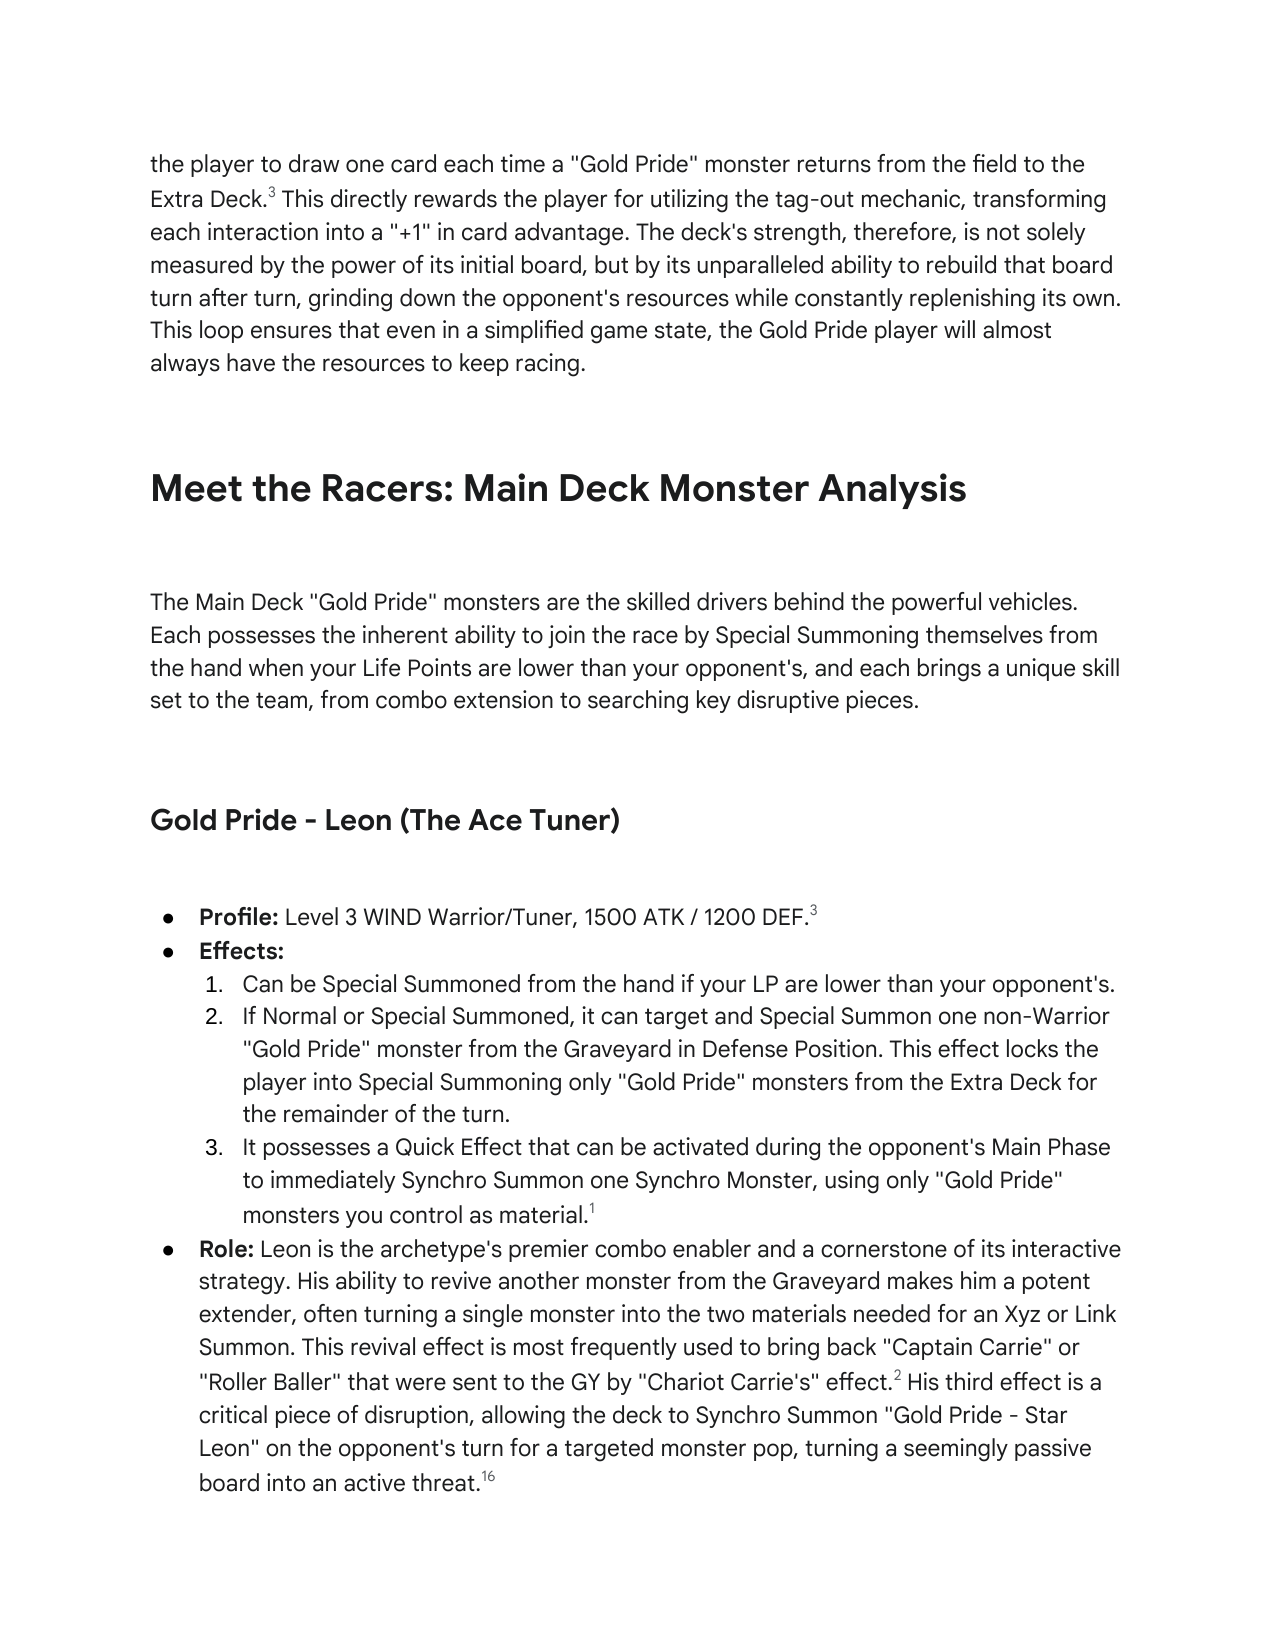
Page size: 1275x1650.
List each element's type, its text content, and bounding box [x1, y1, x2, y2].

text The Main Deck "Gold Pride" monsters are the skilled drivers behind the powerful vehicles. Each possesses the inherent ability to join the race by Special Summoning themselves from the hand when your Life Points are lower than your opponent's, and each brings a unique skill set to the team, from combo extension to searching key disruptive pieces. [150, 588, 1125, 715]
list Effects: [161, 937, 1125, 966]
list If Normal or Special Summoned, it can target and Special Summon one non-Warrior "Gold Pride" monster from the Graveyard in Defense Position. This effect locks the player into Special Summoning only "Gold Pride" monsters from the Extra Deck for the remainder of the turn. [205, 1002, 1125, 1129]
subtitle Gold Pride - Leon (The Ace Tuner) [150, 802, 1125, 838]
list Role: Leon is the archetype's premier combo enabler and a cornerstone of its interactive strategy. His ability to revive another monster from the Graveyard makes him a potent extender, often turning a single monster into the two materials needed for an Xyz or Link Summon. This revival effect is most frequently used to bring back "Captain Carrie" or "Roller Baller" that were sent to the GY by "Chariot Carrie's" effect.2 His third effect is a critical piece of disruption, allowing the deck to Synchro Summon "Gold Pride - Star Leon" on the opponent's turn for a targeted monster pop, turning a seemingly passive board into an active threat.16 [161, 1235, 1125, 1499]
subtitle Meet the Racers: Main Deck Monster Analysis [150, 465, 1125, 512]
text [150, 150, 1125, 378]
list Profile: Level 3 WIND Warrior/Tuner, 1500 ATK / 1200 DEF.3 [161, 901, 1125, 933]
list It possesses a Quick Effect that can be activated during the opponent's Main Phase to immediately Synchro Summon one Synchro Monster, using only "Gold Pride" monsters you control as material.1 [205, 1133, 1125, 1231]
list Can be Special Summoned from the hand if your LP are lower than your opponent's. [205, 970, 1125, 998]
